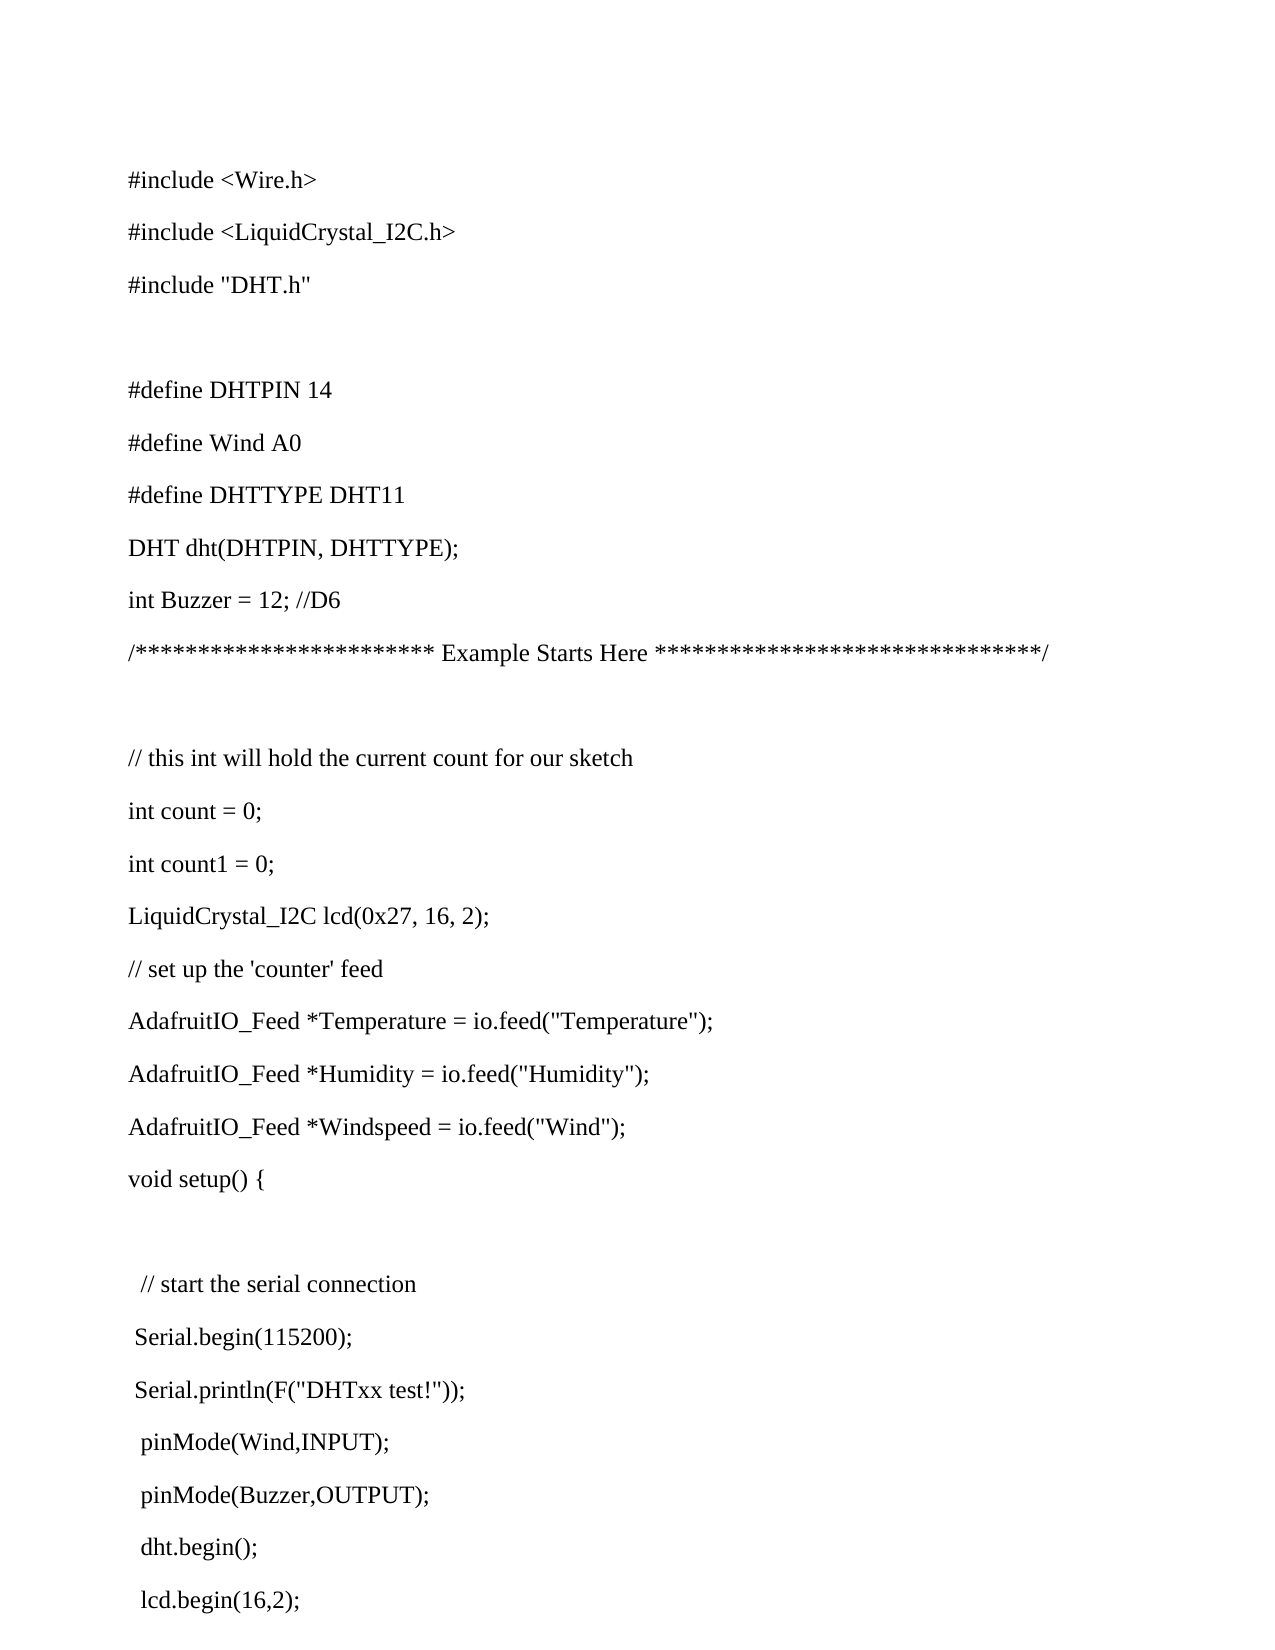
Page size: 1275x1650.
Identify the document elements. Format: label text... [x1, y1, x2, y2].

text #define DHTTYPE DHT11 [128, 480, 1219, 509]
text // this int will hold the current count for our sketch [128, 743, 1219, 772]
text Serial.println(F("DHTxx test!")); [128, 1375, 1219, 1403]
text /************************ Example Starts Here *******************************/ [128, 638, 1219, 667]
text #include <LiquidCrystal_I2C.h> [128, 217, 1219, 246]
text // set up the 'counter' feed [128, 954, 1219, 983]
text Serial.begin(115200); [128, 1322, 1219, 1351]
text #define Wind A0 [128, 428, 1219, 457]
text int Buzzer = 12; //D6 [128, 586, 1219, 614]
text DHT dht(DHTPIN, DHTTYPE); [128, 533, 1219, 562]
text // start the serial connection [128, 1269, 1219, 1298]
text #include "DHT.h" [128, 270, 1219, 299]
text #include <Wire.h> [128, 165, 1219, 193]
text pinMode(Wind,INPUT); [128, 1427, 1219, 1456]
text AdafruitIO_Feed *Windspeed = io.feed("Wind"); [128, 1112, 1219, 1140]
text void setup() { [128, 1164, 1219, 1193]
text int count1 = 0; [128, 849, 1219, 877]
text int count = 0; [128, 796, 1219, 825]
text dht.begin(); [128, 1532, 1219, 1561]
text lcd.begin(16,2); [128, 1585, 1219, 1614]
text #define DHTPIN 14 [128, 375, 1219, 404]
text AdafruitIO_Feed *Humidity = io.feed("Humidity"); [128, 1059, 1219, 1088]
text LiquidCrystal_I2C lcd(0x27, 16, 2); [128, 901, 1219, 930]
text pinMode(Buzzer,OUTPUT); [128, 1480, 1219, 1509]
text AdafruitIO_Feed *Temperature = io.feed("Temperature"); [128, 1006, 1219, 1035]
